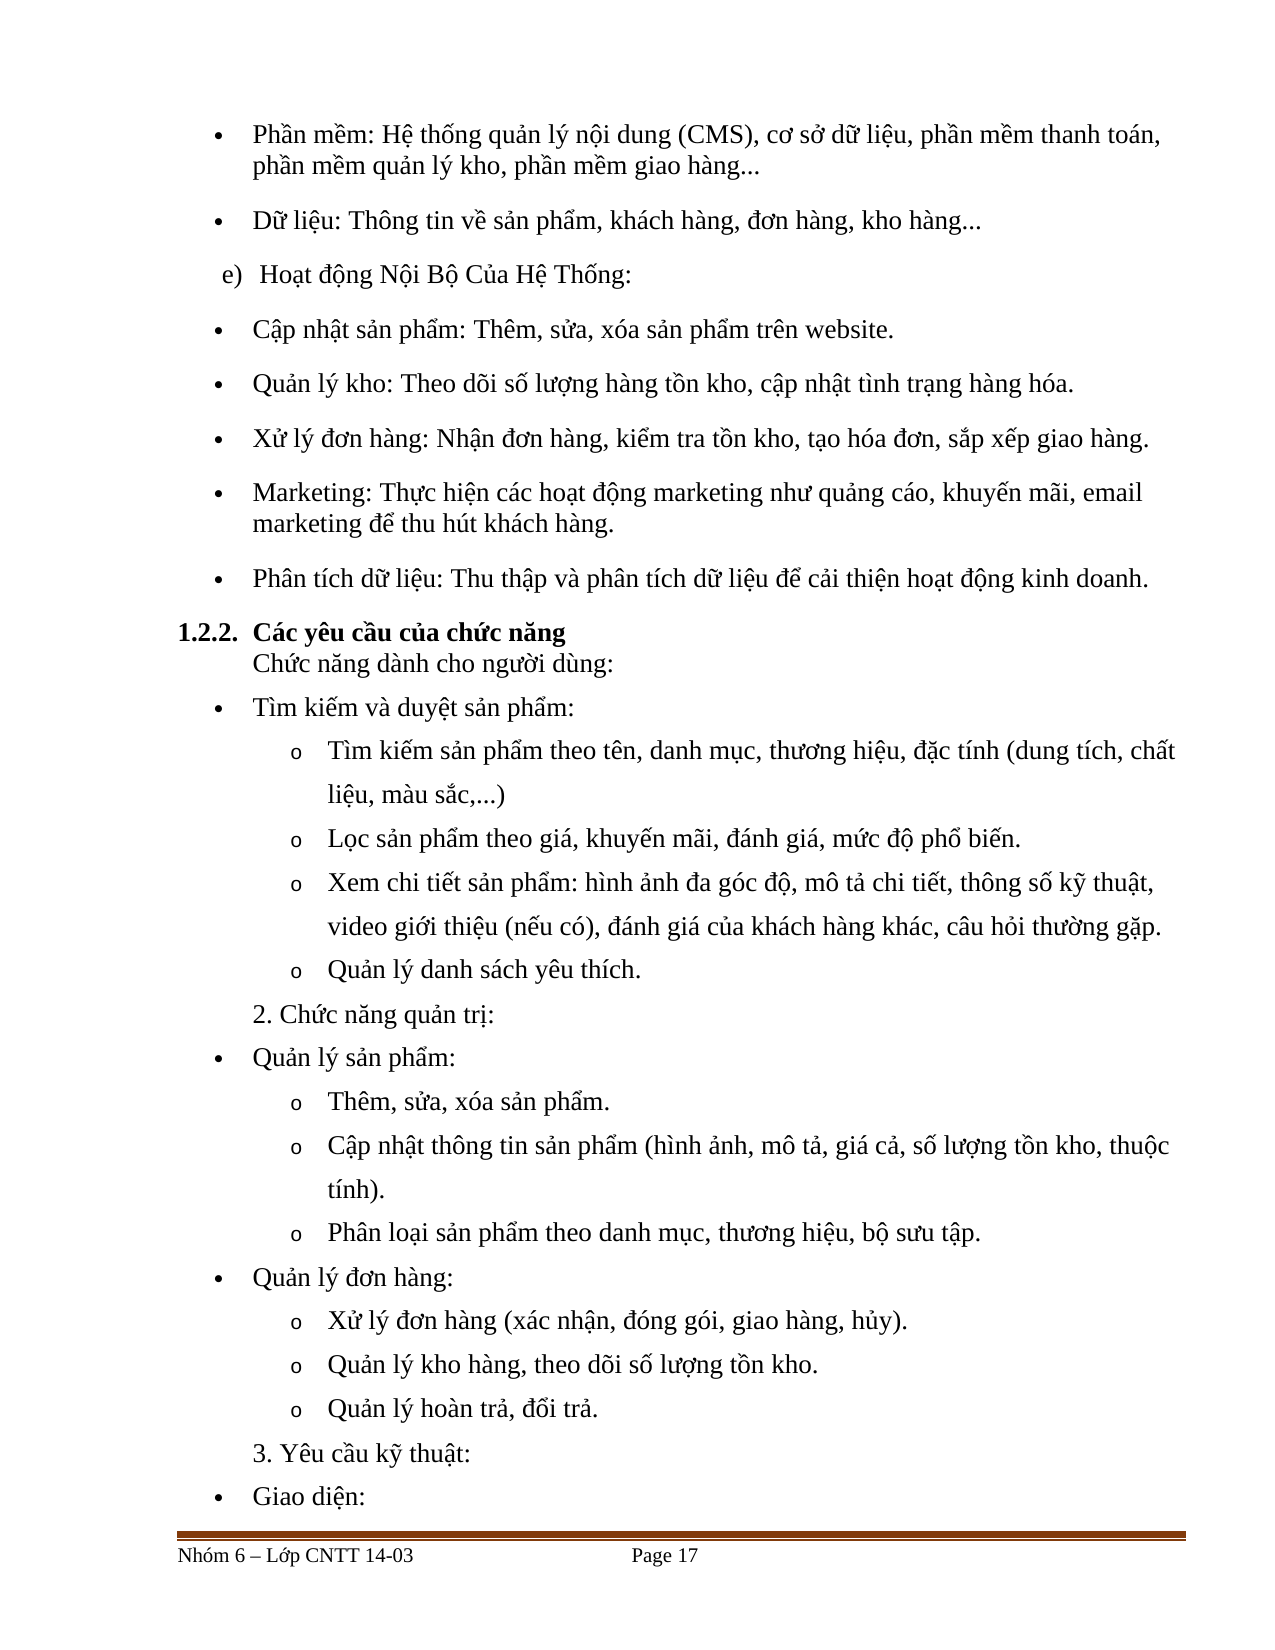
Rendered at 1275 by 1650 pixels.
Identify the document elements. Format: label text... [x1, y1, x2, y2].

text Chức năng dành cho người dùng: [215, 647, 1186, 678]
subtitle Phân tích dữ liệu: Thu thập và phân tích dữ liệu để cải thiện hoạt động kinh doanh. [215, 562, 1186, 593]
list Quản lý danh sách yêu thích. [290, 954, 1186, 985]
subtitle Marketing: Thực hiện các hoạt động marketing như quảng cáo, khuyến mãi, email marketing để thu hút khách hàng. [215, 476, 1186, 538]
list Quản lý đơn hàng: [215, 1261, 1186, 1292]
list Cập nhật thông tin sản phẩm (hình ảnh, mô tả, giá cả, số lượng tồn kho, thuộc tính). [290, 1129, 1186, 1204]
subtitle Hoạt động Nội Bộ Của Hệ Thống: [222, 258, 1186, 289]
subtitle Quản lý kho: Theo dõi số lượng hàng tồn kho, cập nhật tình trạng hàng hóa. [215, 367, 1186, 398]
text 2. Chức năng quản trị: [215, 998, 1186, 1029]
list Xử lý đơn hàng (xác nhận, đóng gói, giao hàng, hủy). [290, 1304, 1186, 1336]
list Tìm kiếm sản phẩm theo tên, danh mục, thương hiệu, đặc tính (dung tích, chất liệu, màu sắc,...) [290, 734, 1186, 809]
list Phân loại sản phẩm theo danh mục, thương hiệu, bộ sưu tập. [290, 1217, 1186, 1248]
subtitle Dữ liệu: Thông tin về sản phẩm, khách hàng, đơn hàng, kho hàng... [215, 204, 1186, 235]
list Lọc sản phẩm theo giá, khuyến mãi, đánh giá, mức độ phổ biến. [290, 822, 1186, 853]
list Thêm, sửa, xóa sản phẩm. [290, 1085, 1186, 1116]
subtitle Các yêu cầu của chức năng [177, 616, 1186, 647]
list Giao diện: [215, 1480, 1186, 1511]
subtitle Phần mềm: Hệ thống quản lý nội dung (CMS), cơ sở dữ liệu, phần mềm thanh toán, phần mềm quản lý kho, phần mềm giao hàng... [215, 118, 1186, 180]
list Quản lý sản phẩm: [215, 1041, 1186, 1072]
list Quản lý kho hàng, theo dõi số lượng tồn kho. [290, 1348, 1186, 1380]
list Xem chi tiết sản phẩm: hình ảnh đa góc độ, mô tả chi tiết, thông số kỹ thuật, video giới thiệu (nếu có), đánh giá của khách hàng khác, câu hỏi thường gặp. [290, 866, 1186, 941]
subtitle Cập nhật sản phẩm: Thêm, sửa, xóa sản phẩm trên website. [215, 313, 1186, 344]
text 3. Yêu cầu kỹ thuật: [215, 1437, 1186, 1468]
list Tìm kiếm và duyệt sản phẩm: [215, 691, 1186, 722]
subtitle Xử lý đơn hàng: Nhận đơn hàng, kiểm tra tồn kho, tạo hóa đơn, sắp xếp giao hàng. [215, 422, 1186, 453]
list Quản lý hoàn trả, đổi trả. [290, 1393, 1186, 1424]
